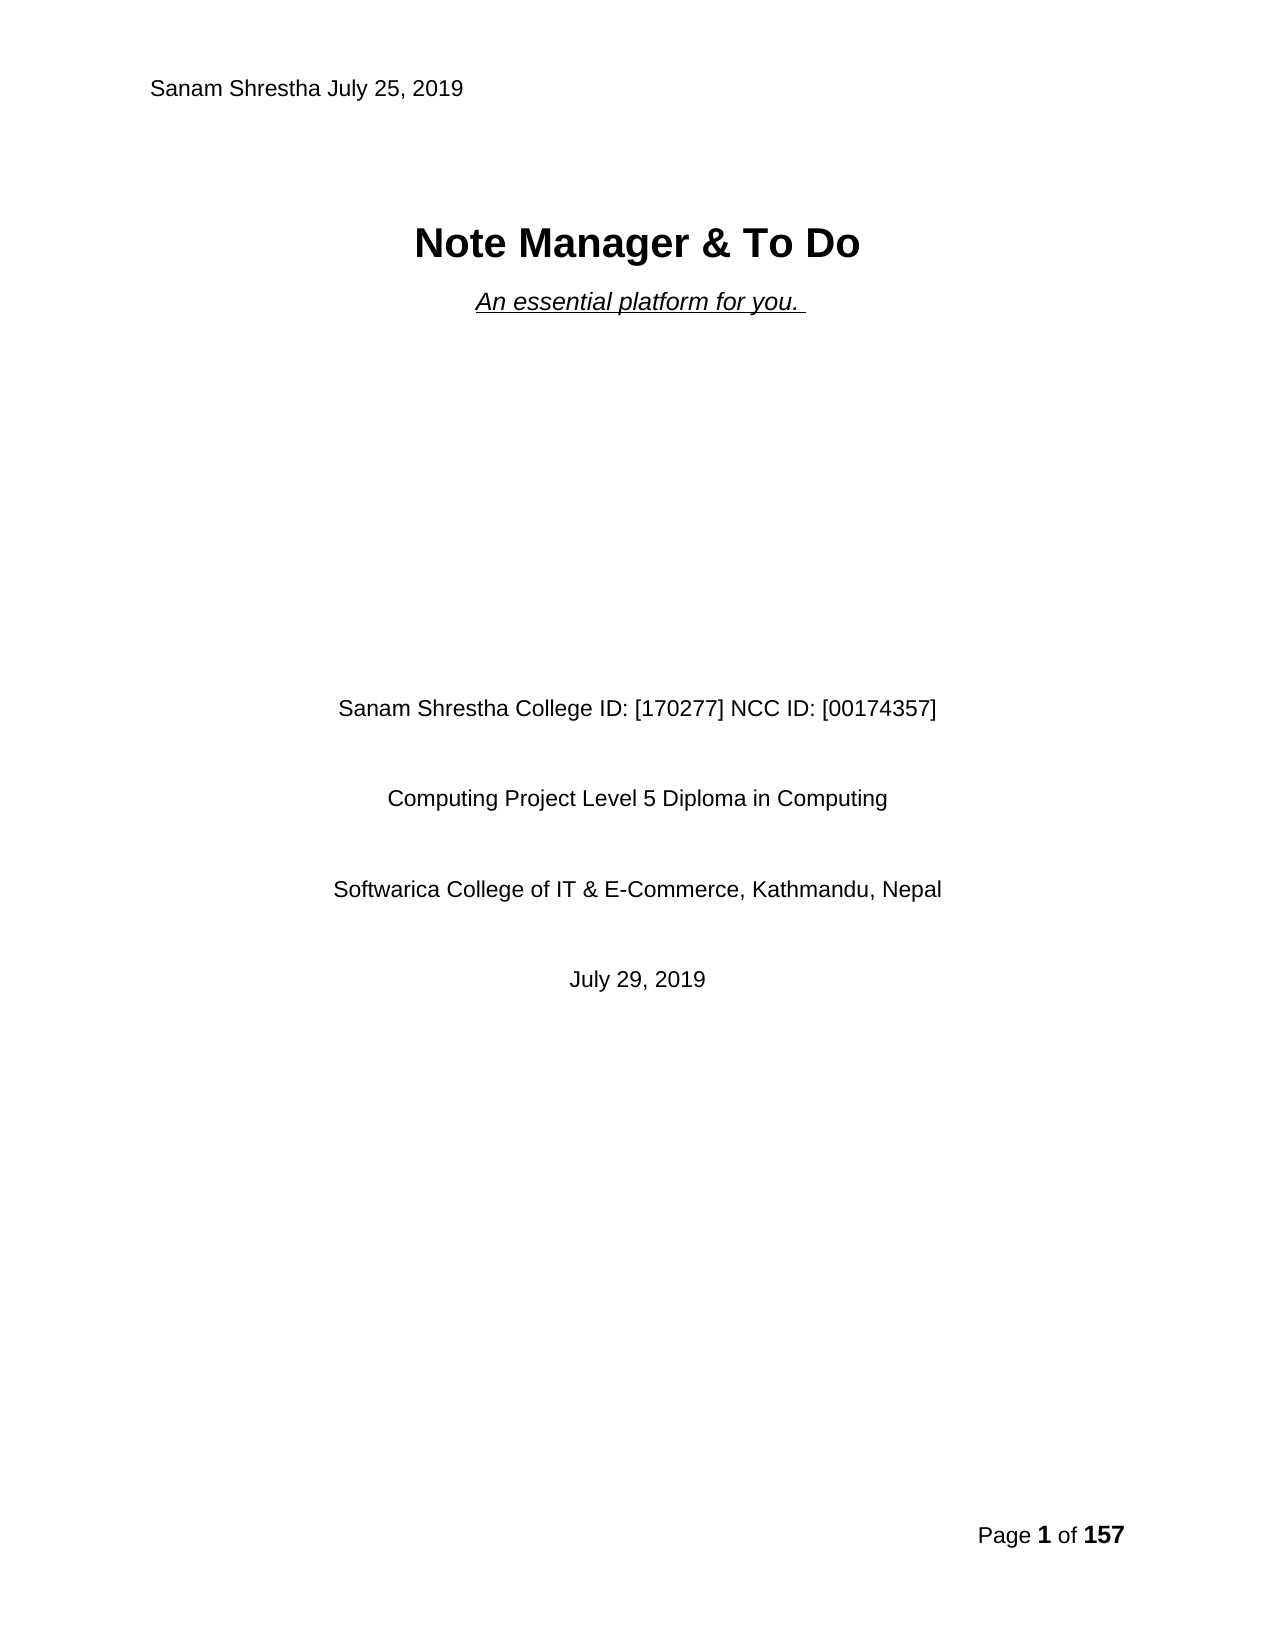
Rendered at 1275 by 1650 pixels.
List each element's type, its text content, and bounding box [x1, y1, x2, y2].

text Sanam Shrestha College ID: [170277] NCC ID: [00174357] [150, 695, 1125, 722]
text July 29, 2019 [150, 966, 1125, 992]
text Computing Project Level 5 Diploma in Computing [150, 785, 1125, 812]
text Softwarica College of IT & E-Commerce, Kathmandu, Nepal [150, 876, 1125, 902]
text Note Manager & To Do [150, 218, 1125, 266]
text An essential platform for you. [150, 287, 1125, 315]
